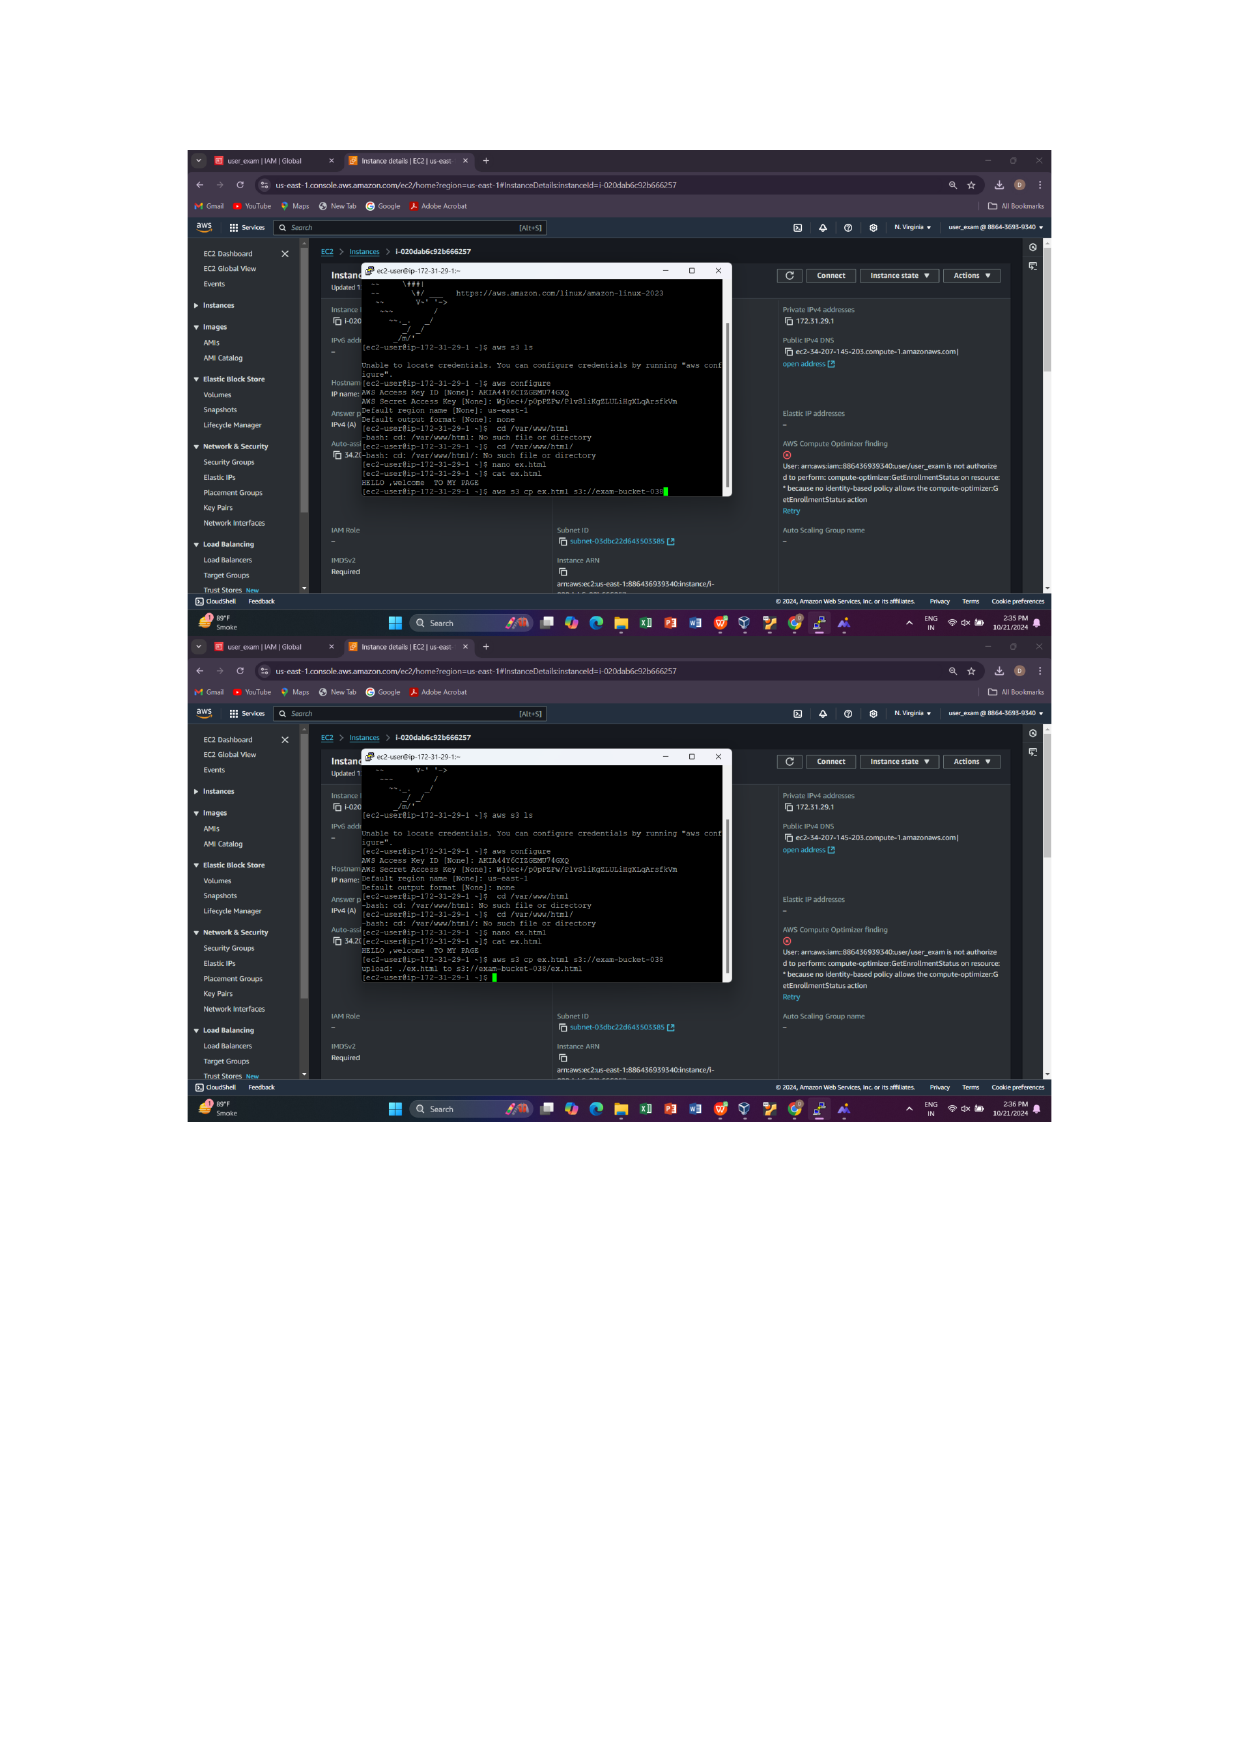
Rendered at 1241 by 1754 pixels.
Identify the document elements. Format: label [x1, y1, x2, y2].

picture [187, 150, 1052, 1122]
